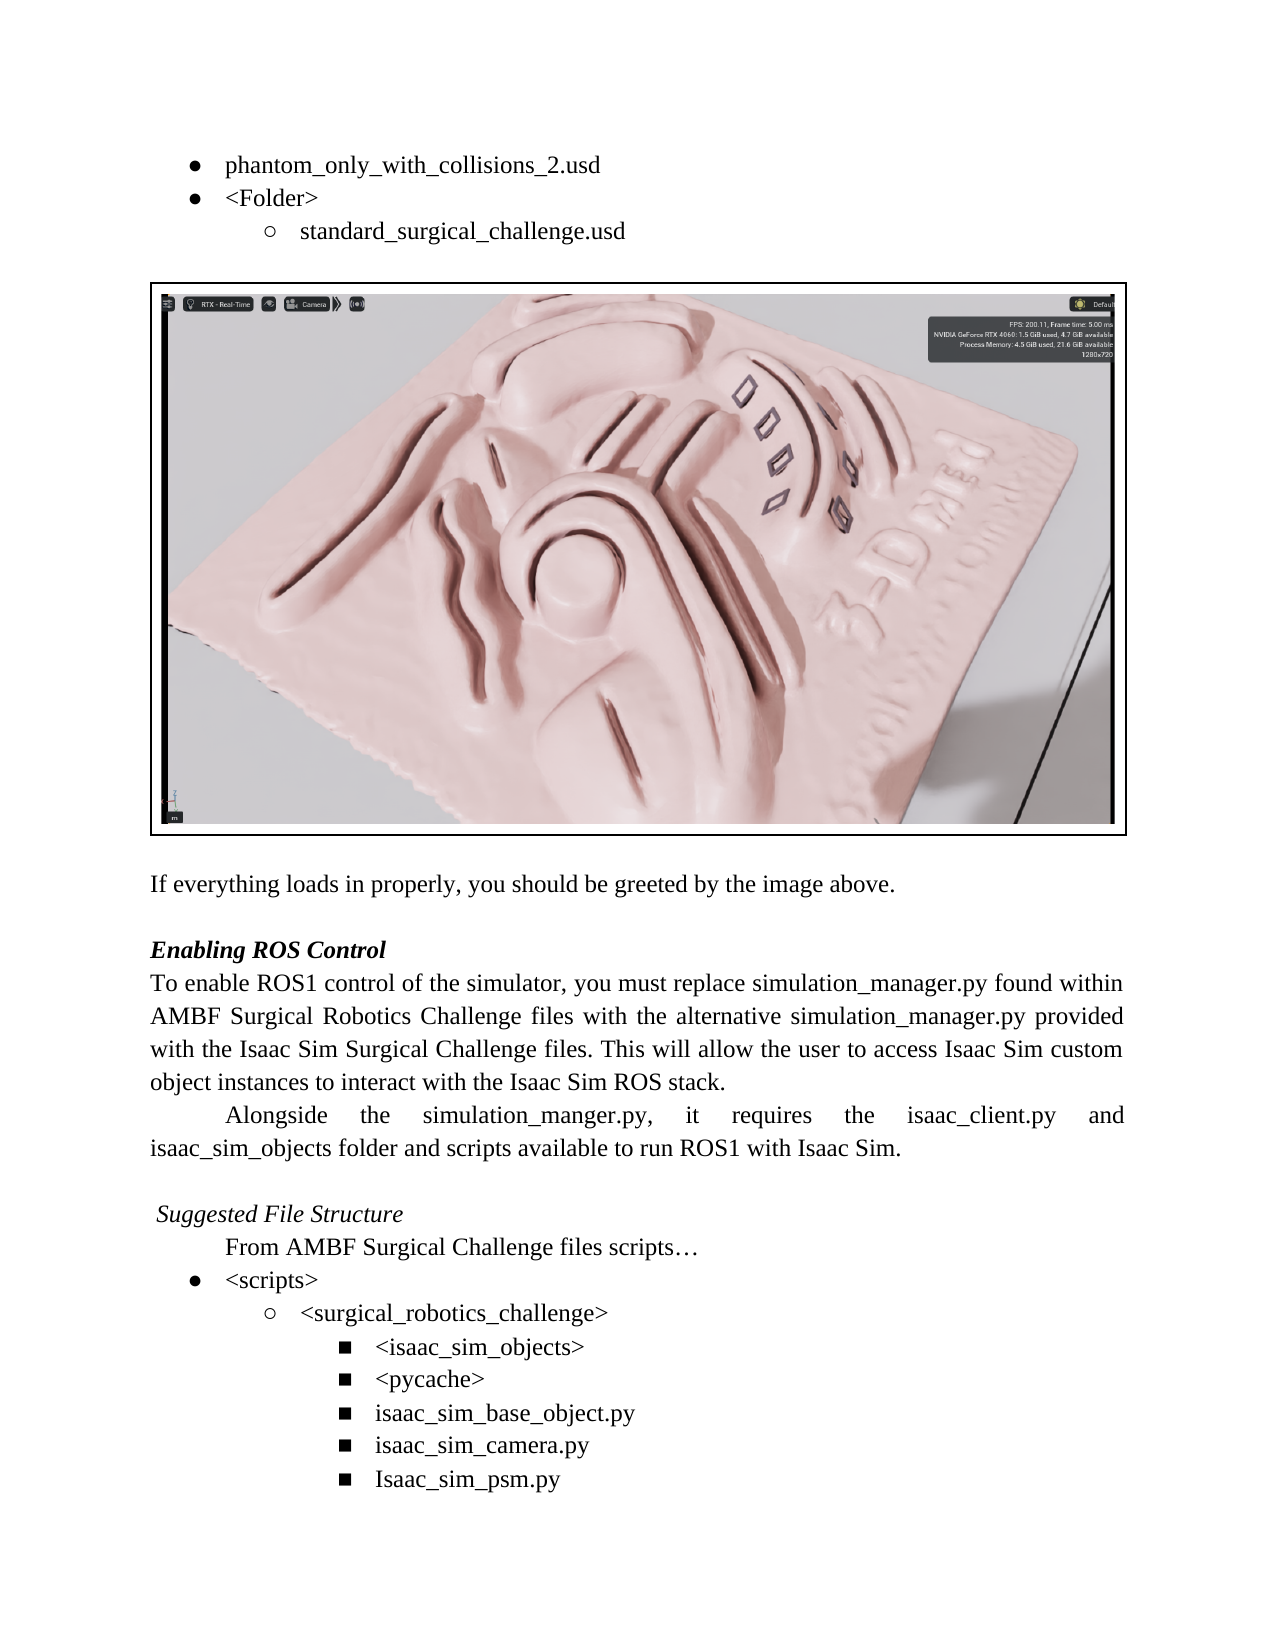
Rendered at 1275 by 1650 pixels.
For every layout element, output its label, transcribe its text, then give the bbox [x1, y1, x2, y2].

list phantom_only_with_collisions_2.usd [187, 150, 1125, 179]
text To enable ROS1 control of the simulator, you must replace simulation_manager.py found within AMBF Surgical Robotics Challenge files with the alternative simulation_manager.py provided with the Isaac Sim Surgical Challenge files. This will allow the user to access Isaac Sim custom object instances to interact with the Isaac Sim ROS stack. [150, 968, 1125, 1096]
text Alongside the simulation_manger.py, it requires the isaac_client.py and isaac_sim_objects folder and scripts available to run ROS1 with Isaac Sim. [150, 1100, 1125, 1162]
list <isaac_sim_objects> [337, 1332, 1125, 1360]
list <Folder> [187, 183, 1125, 212]
list <scripts> [187, 1266, 1125, 1294]
text Enabling ROS Control [150, 935, 1125, 964]
text If everything loads in properly, you should be greeted by the image above. [150, 869, 1125, 898]
list isaac_sim_base_object.py [337, 1398, 1125, 1426]
list <surgical_robotics_challenge> [262, 1298, 1125, 1327]
list Isaac_sim_psm.py [337, 1464, 1125, 1492]
picture [161, 294, 1115, 824]
list <pycache> [337, 1364, 1125, 1393]
list standard_surgical_challenge.usd [262, 216, 1125, 245]
text From AMBF Surgical Challenge files scripts… [150, 1232, 1125, 1261]
list isaac_sim_camera.py [337, 1431, 1125, 1459]
text Suggested File Structure [150, 1199, 1125, 1228]
table_header [152, 284, 1125, 834]
